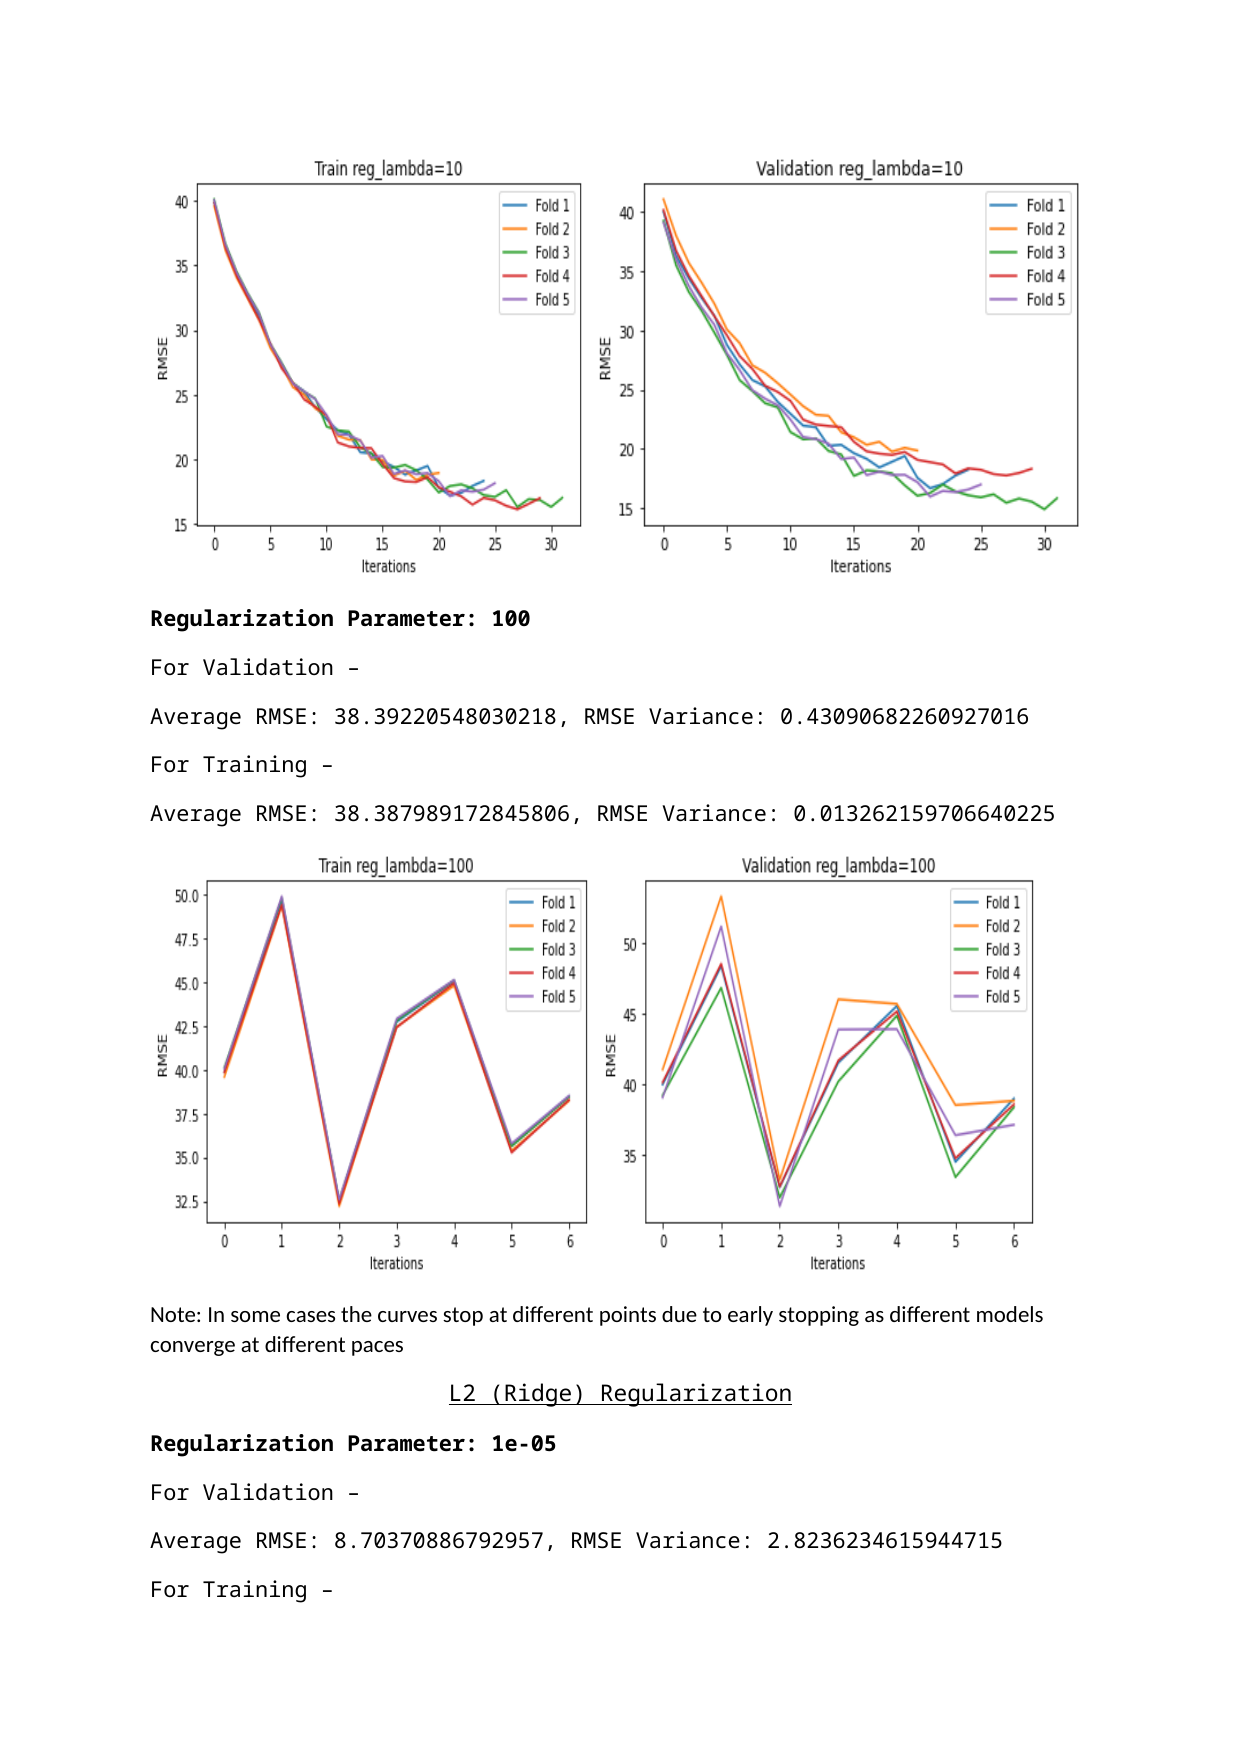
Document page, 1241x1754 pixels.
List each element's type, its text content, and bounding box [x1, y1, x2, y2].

text Regularization Parameter: 100 [150, 603, 1090, 633]
picture [150, 847, 593, 1282]
text For Validation – [150, 652, 1090, 682]
text For Training – [150, 1574, 1090, 1604]
text For Validation – [150, 1476, 1090, 1506]
text Average RMSE: 38.387989172845806, RMSE Variance: 0.013262159706640225 [150, 798, 1090, 828]
text For Training – [150, 749, 1090, 779]
picture [591, 150, 1085, 585]
text Average RMSE: 8.70370886792957, RMSE Variance: 2.8236234615944715 [150, 1525, 1090, 1555]
text L2 (Ridge) Regularization [150, 1377, 1090, 1408]
picture [150, 150, 587, 585]
text Average RMSE: 38.39220548030218, RMSE Variance: 0.43090682260927016 [150, 701, 1090, 731]
text Regularization Parameter: 1e-05 [150, 1428, 1090, 1457]
text Note: In some cases the curves stop at different points due to early stopping as different models converge at different paces [150, 1300, 1090, 1358]
picture [598, 847, 1039, 1282]
